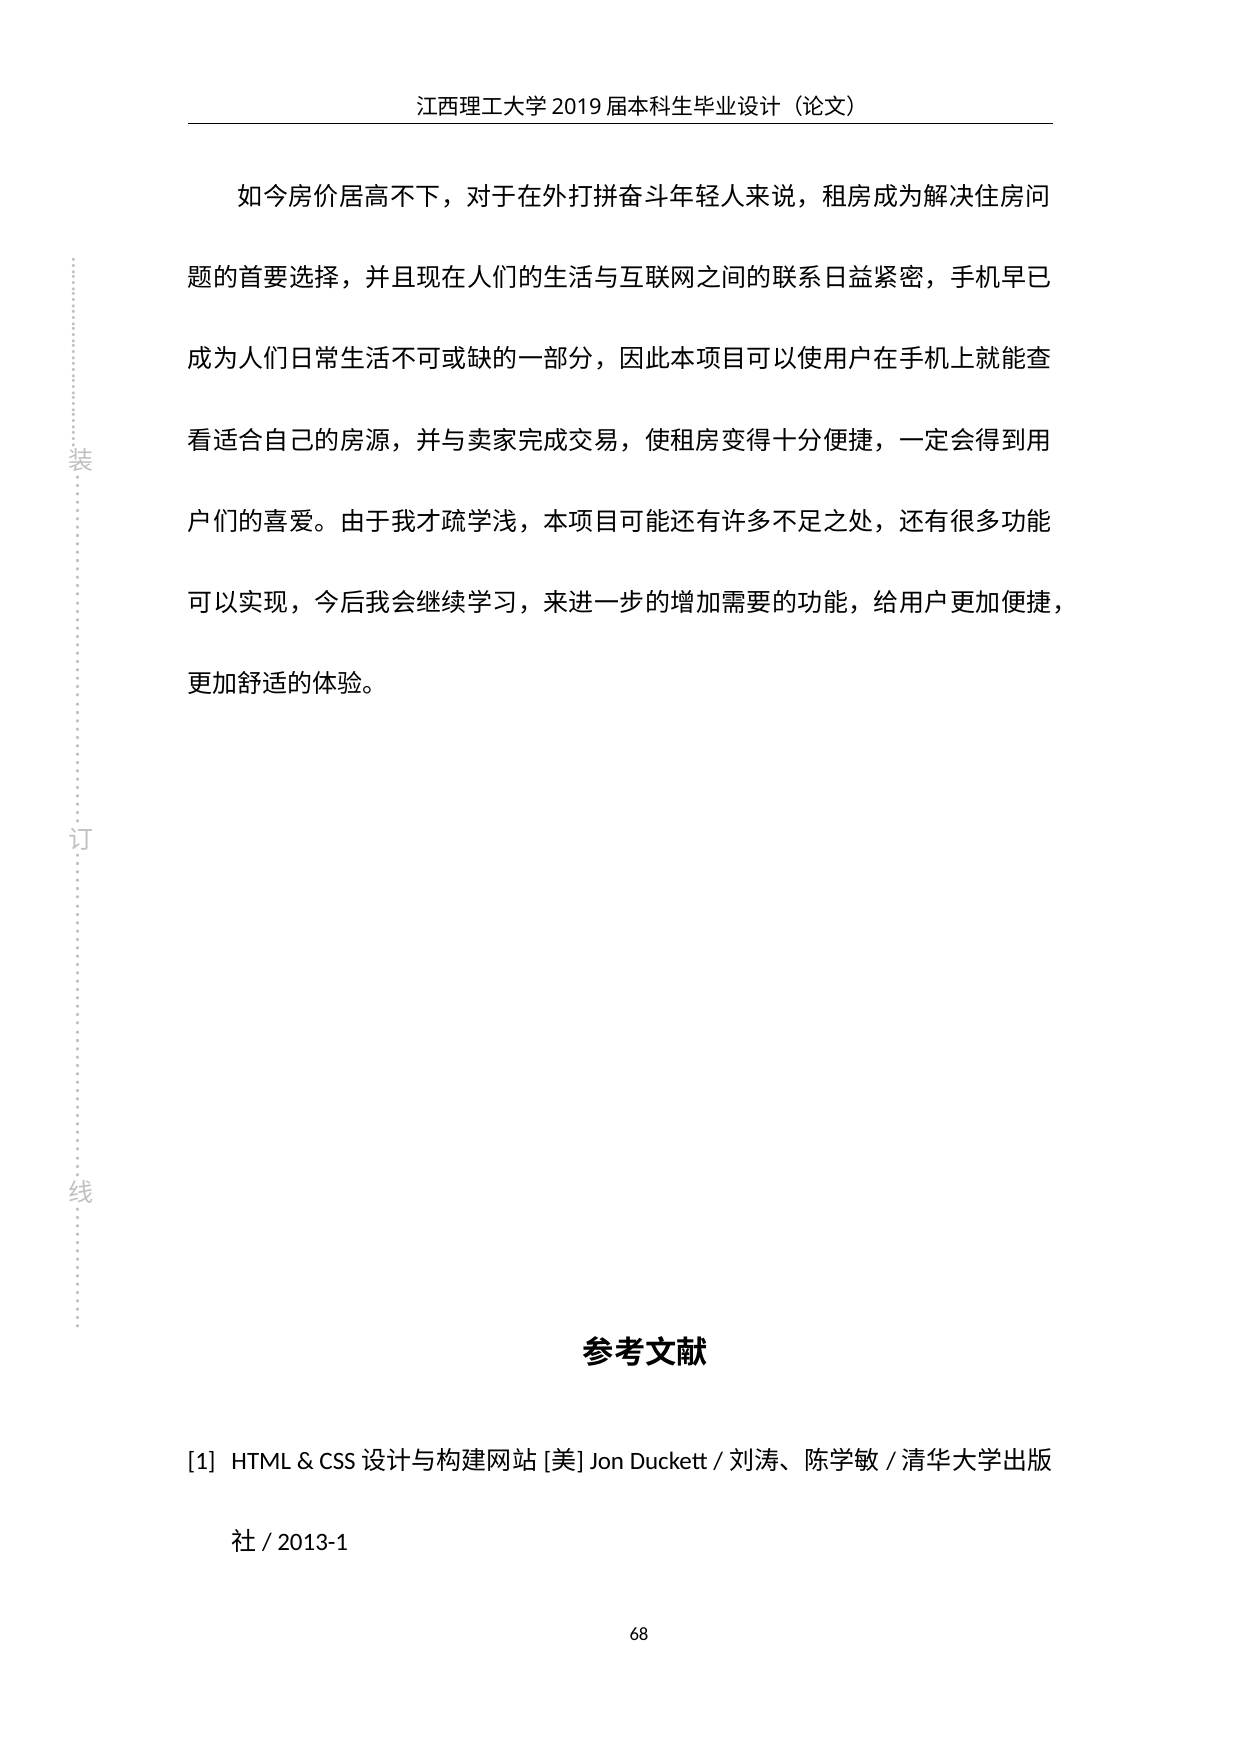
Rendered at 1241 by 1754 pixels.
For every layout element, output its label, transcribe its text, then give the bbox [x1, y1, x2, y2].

subtitle 参考文献 [187, 1317, 1053, 1382]
list HTML & CSS设计与构建网站 [美] Jon Duckett / 刘涛、陈学敏 / 清华大学出版社 / 2013-1 [187, 1426, 1053, 1572]
text 如今房价居高不下，对于在外打拼奋斗年轻人来说，租房成为解决住房问题的首要选择，并且现在人们的生活与互联网之间的联系日益紧密，手机早已成为人们日常生活不可或缺的一部分，因此本项目可以使用户在手机上就能查看适合自己的房源，并与卖家完成交易，使租房变得十分便捷，一定会得到用户们的喜爱。由于我才疏学浅，本项目可能还有许多不足之处，还有很多功能可以实现，今后我会继续学习，来进一步的增加需要的功能，给用户更加便捷，更加舒适的体验。 [187, 162, 1053, 714]
